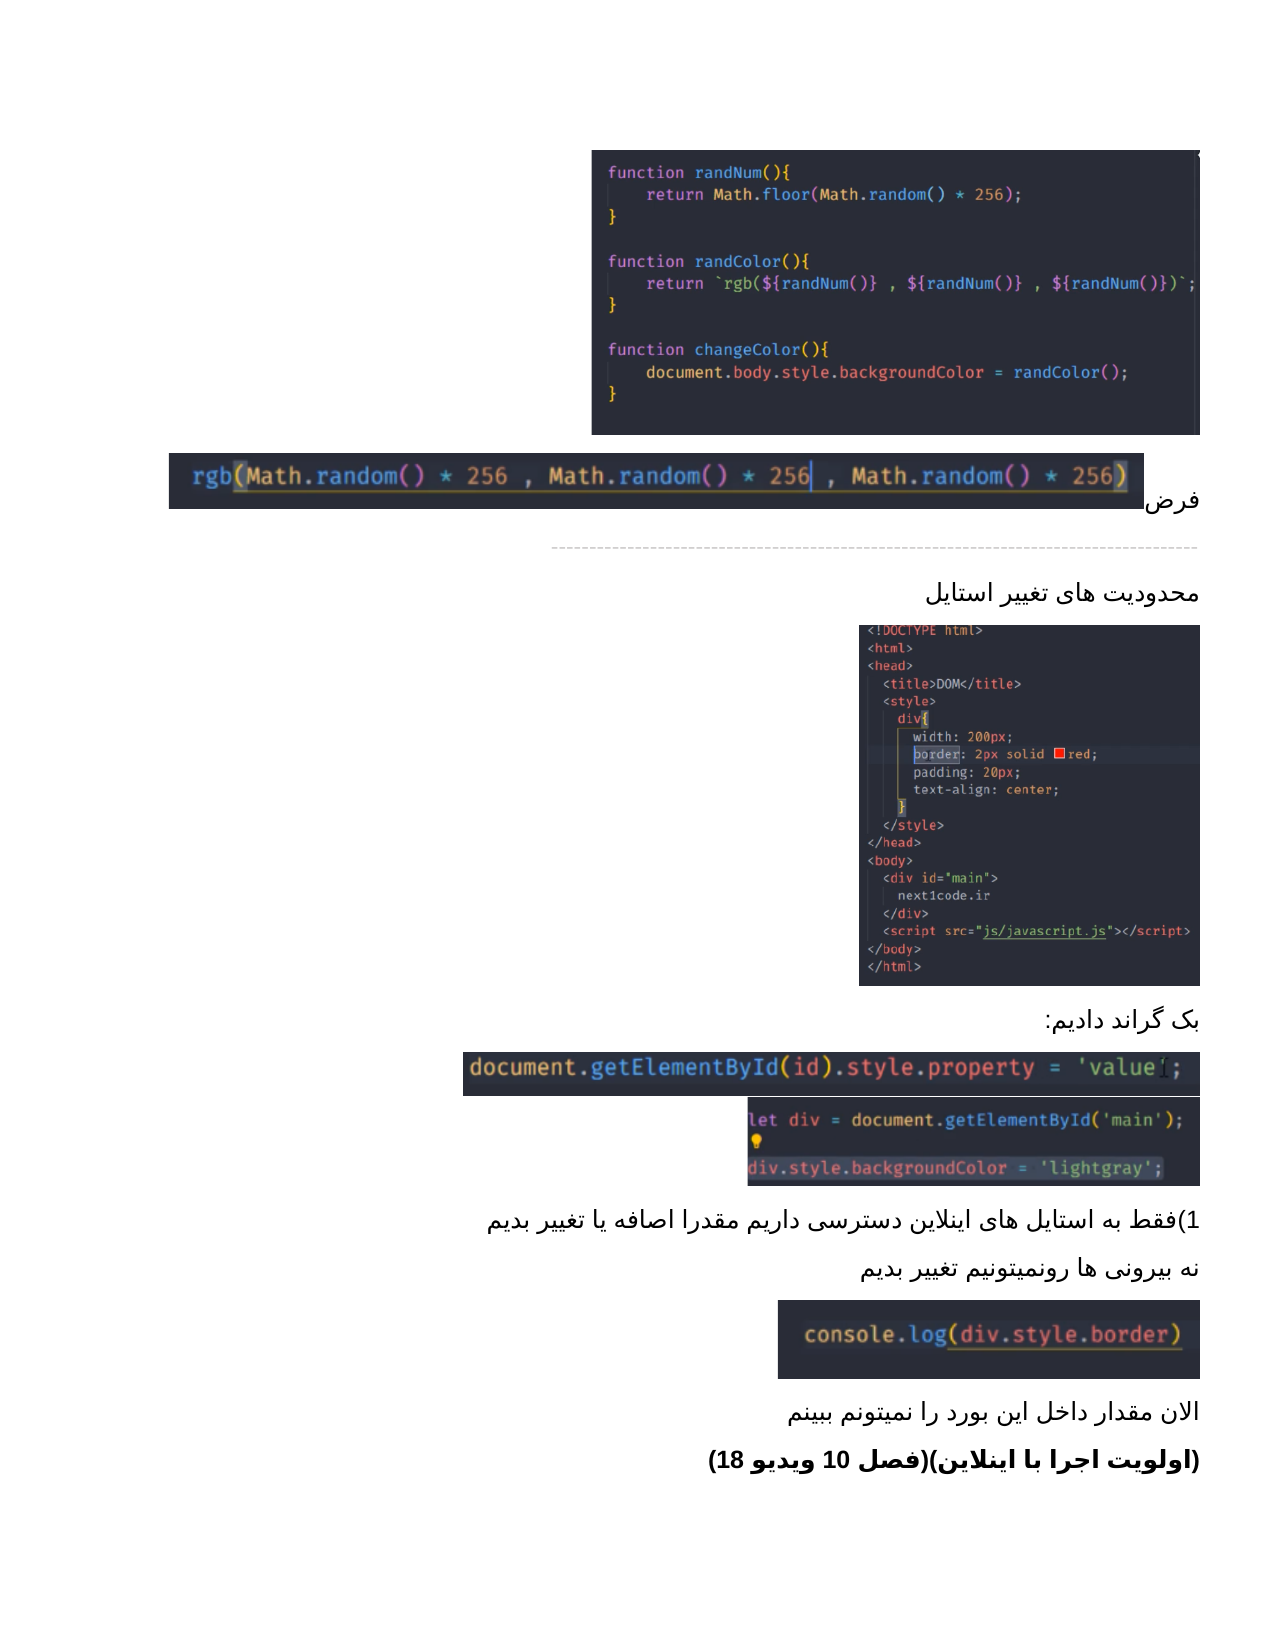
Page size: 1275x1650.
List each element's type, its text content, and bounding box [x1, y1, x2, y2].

picture [859, 625, 1200, 986]
picture [747, 1097, 1200, 1186]
text الان مقدار داخل این بورد را نمیتونم ببینم [75, 1397, 1200, 1426]
picture [168, 453, 1144, 509]
text محدودیت های تغییر استایل [75, 578, 1200, 607]
text نه بیرونی ها رونمیتونیم تغییر بدیم [75, 1252, 1200, 1281]
text ------------------------------------------------------------------------------------- [75, 533, 1200, 559]
text 1)فقط به استایل های اینلاین دسترسی داریم مقدرا اصافه یا تغییر بدیم [75, 1205, 1200, 1233]
picture [591, 150, 1200, 435]
text بک گراند دادیم: [75, 1005, 1200, 1034]
picture [777, 1300, 1200, 1379]
text (اولویت اجرا با اینلاین)(فصل 10 ویدیو 18) [75, 1445, 1200, 1474]
picture [463, 1052, 1200, 1096]
